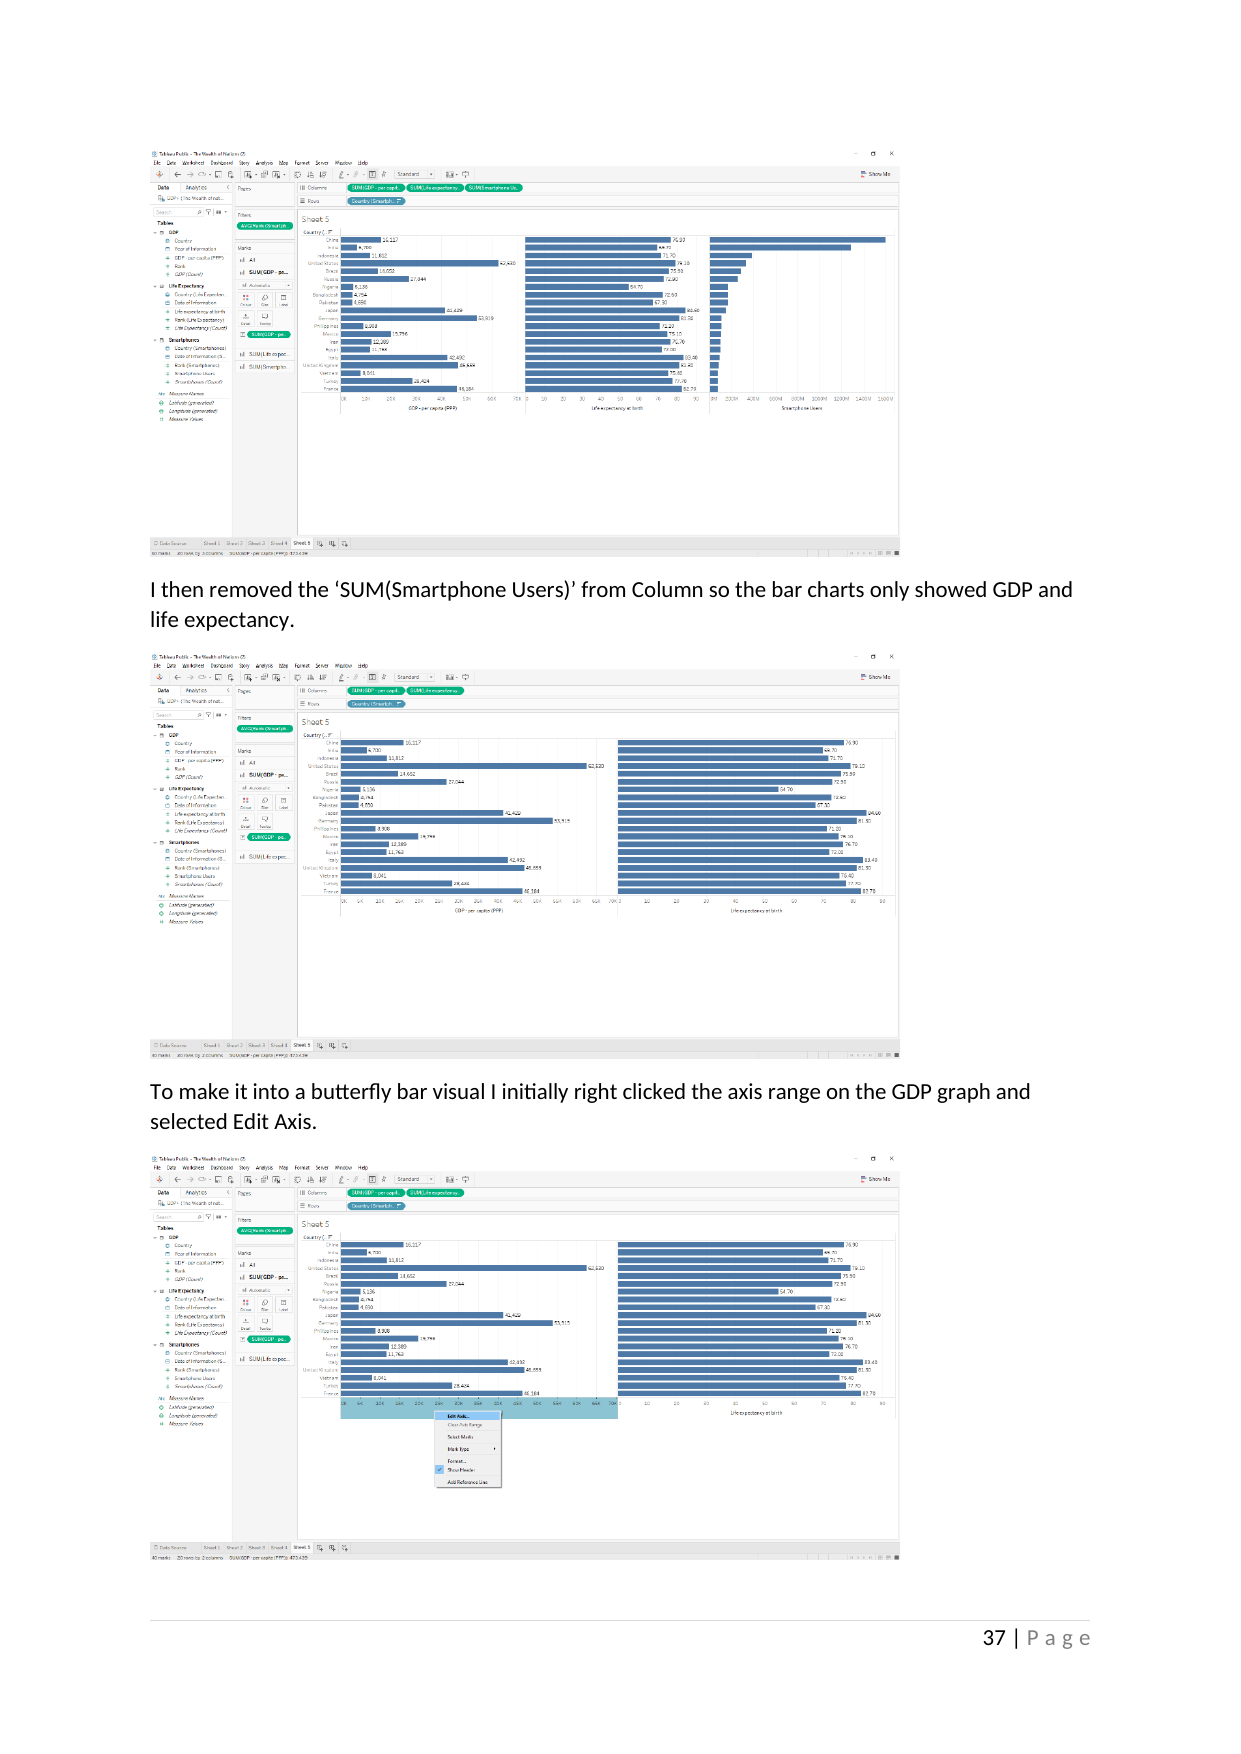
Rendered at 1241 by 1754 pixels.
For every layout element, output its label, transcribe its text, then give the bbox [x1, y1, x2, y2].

picture [150, 1154, 901, 1560]
picture [150, 150, 901, 557]
picture [150, 652, 901, 1059]
text To make it into a butterfly bar visual I initially right clicked the axis range on the GDP graph and selected Edit Axis. [150, 1077, 1090, 1136]
text I then removed the ‘SUM(Smartphone Users)’ from Column so the bar charts only showed GDP and life expectancy. [150, 575, 1090, 633]
